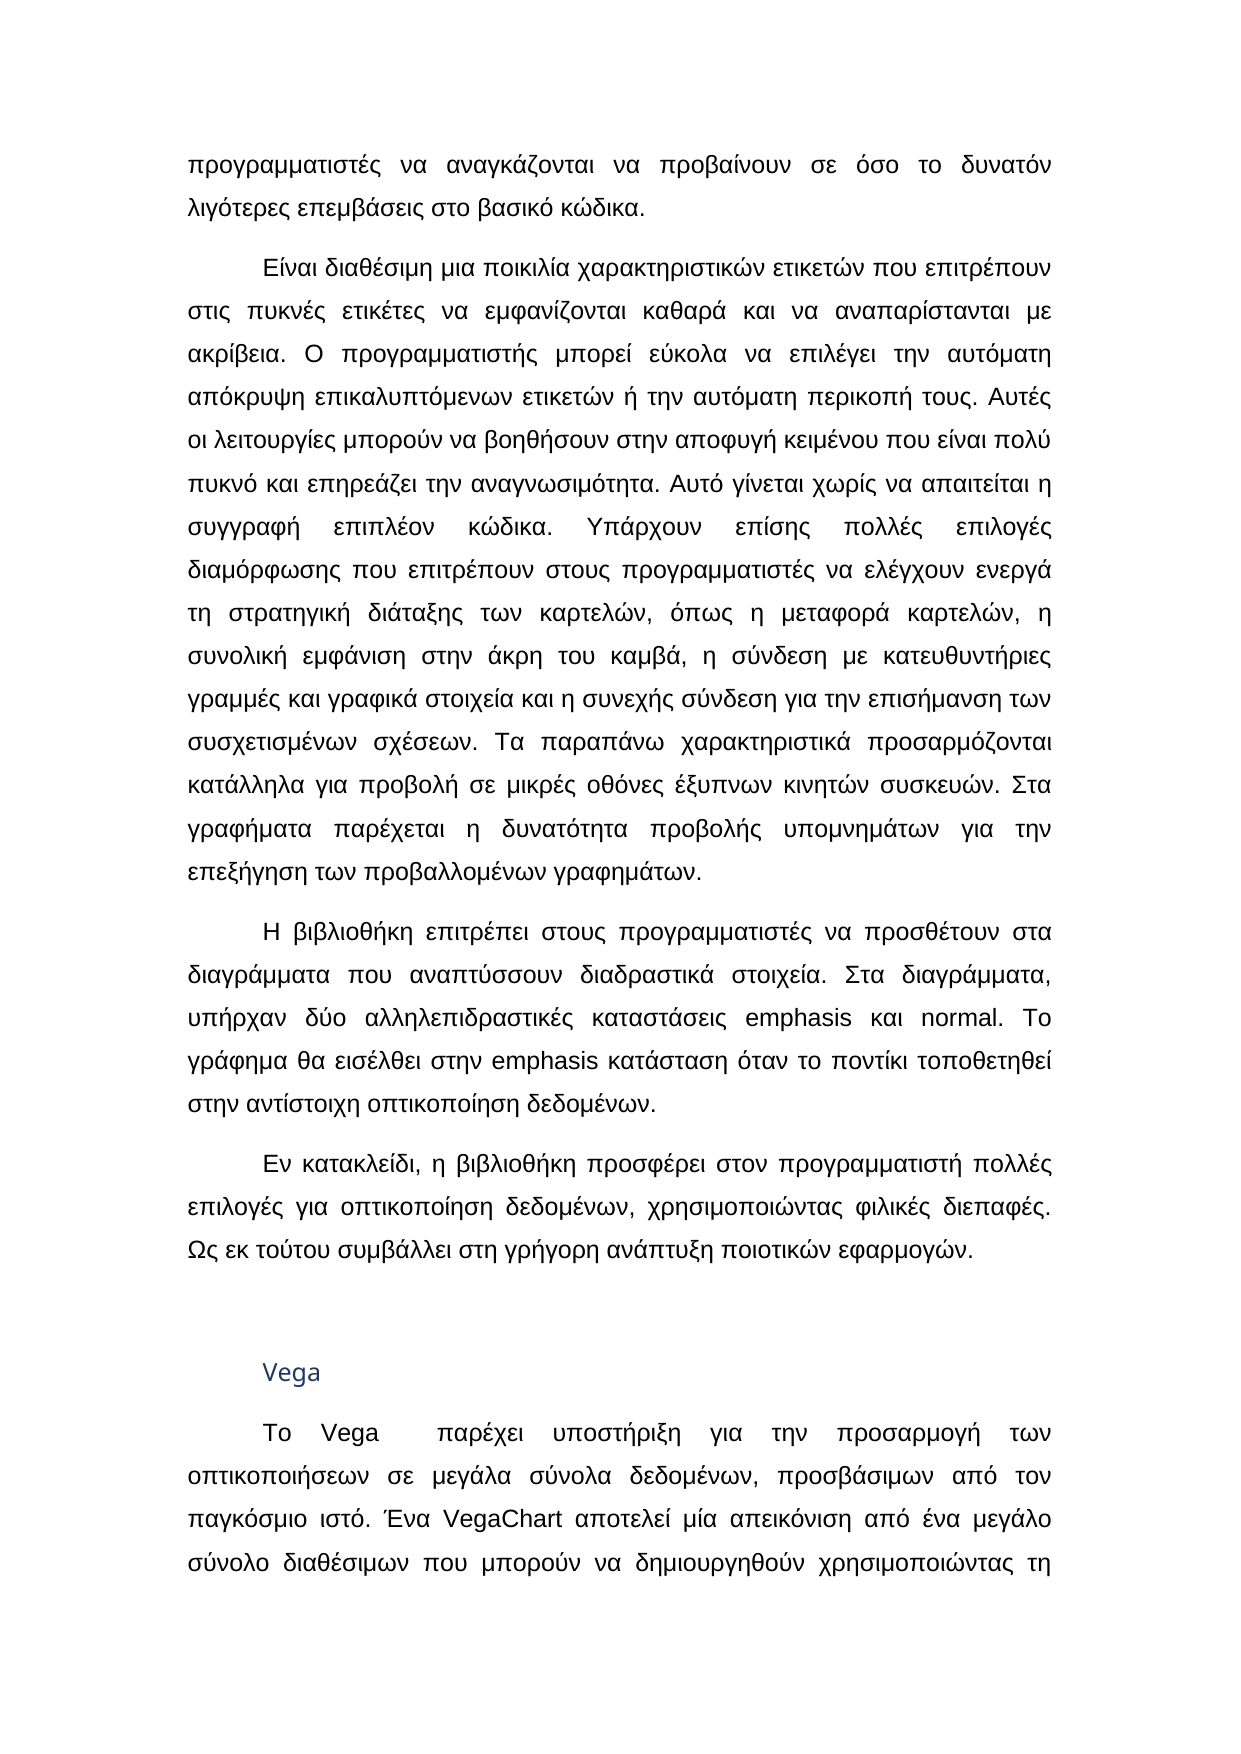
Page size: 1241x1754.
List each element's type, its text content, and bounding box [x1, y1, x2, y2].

text Εν κατακλείδι, η βιβλιοθήκη προσφέρει στον προγραμματιστή πολλές επιλογές για οπτικοποίηση δεδομένων, χρησιμοποιώντας φιλικές διεπαφές. Ως εκ τούτου συμβάλλει στη γρήγορη ανάπτυξη ποιοτικών εφαρμογών. [187, 1149, 1053, 1264]
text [187, 150, 1053, 222]
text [187, 1418, 1053, 1576]
text Είναι διαθέσιμη μια ποικιλία χαρακτηριστικών ετικετών που επιτρέπουν στις πυκνές ετικέτες να εμφανίζονται καθαρά και να αναπαρίστανται με ακρίβεια. Ο προγραμματιστής μπορεί εύκολα να επιλέγει την αυτόματη απόκρυψη επικαλυπτόμενων ετικετών ή την αυτόματη περικοπή τους. Αυτές οι λειτουργίες μπορούν να βοηθήσουν στην αποφυγή κειμένου που είναι πολύ πυκνό και επηρεάζει την αναγνωσιμότητα. Αυτό γίνεται χωρίς να απαιτείται η συγγραφή επιπλέον κώδικα. Υπάρχουν επίσης πολλές επιλογές διαμόρφωσης που επιτρέπουν στους προγραμματιστές να ελέγχουν ενεργά τη στρατηγική διάταξης των καρτελών, όπως η μεταφορά καρτελών, η συνολική εμφάνιση στην άκρη του καμβά, η σύνδεση με κατευθυντήριες γραμμές και γραφικά στοιχεία και η συνεχής σύνδεση για την επισήμανση των συσχετισμένων σχέσεων. Τα παραπάνω χαρακτηριστικά προσαρμόζονται κατάλληλα για προβολή σε μικρές οθόνες έξυπνων κινητών συσκευών. Στα γραφήματα παρέχεται η δυνατότητα προβολής υπομνημάτων για την επεξήγηση των προβαλλομένων γραφημάτων. [187, 253, 1053, 885]
text Η βιβλιοθήκη επιτρέπει στους προγραμματιστές να προσθέτουν στα διαγράμματα που αναπτύσσουν διαδραστικά στοιχεία. Στα διαγράμματα, υπήρχαν δύο αλληλεπιδραστικές καταστάσεις emphasis και normal. Το γράφημα θα εισέλθει στην emphasis κατάσταση όταν το ποντίκι τοποθετηθεί στην αντίστοιχη οπτικοποίηση δεδομένων. [187, 916, 1053, 1118]
subtitle Vega [187, 1354, 1053, 1389]
